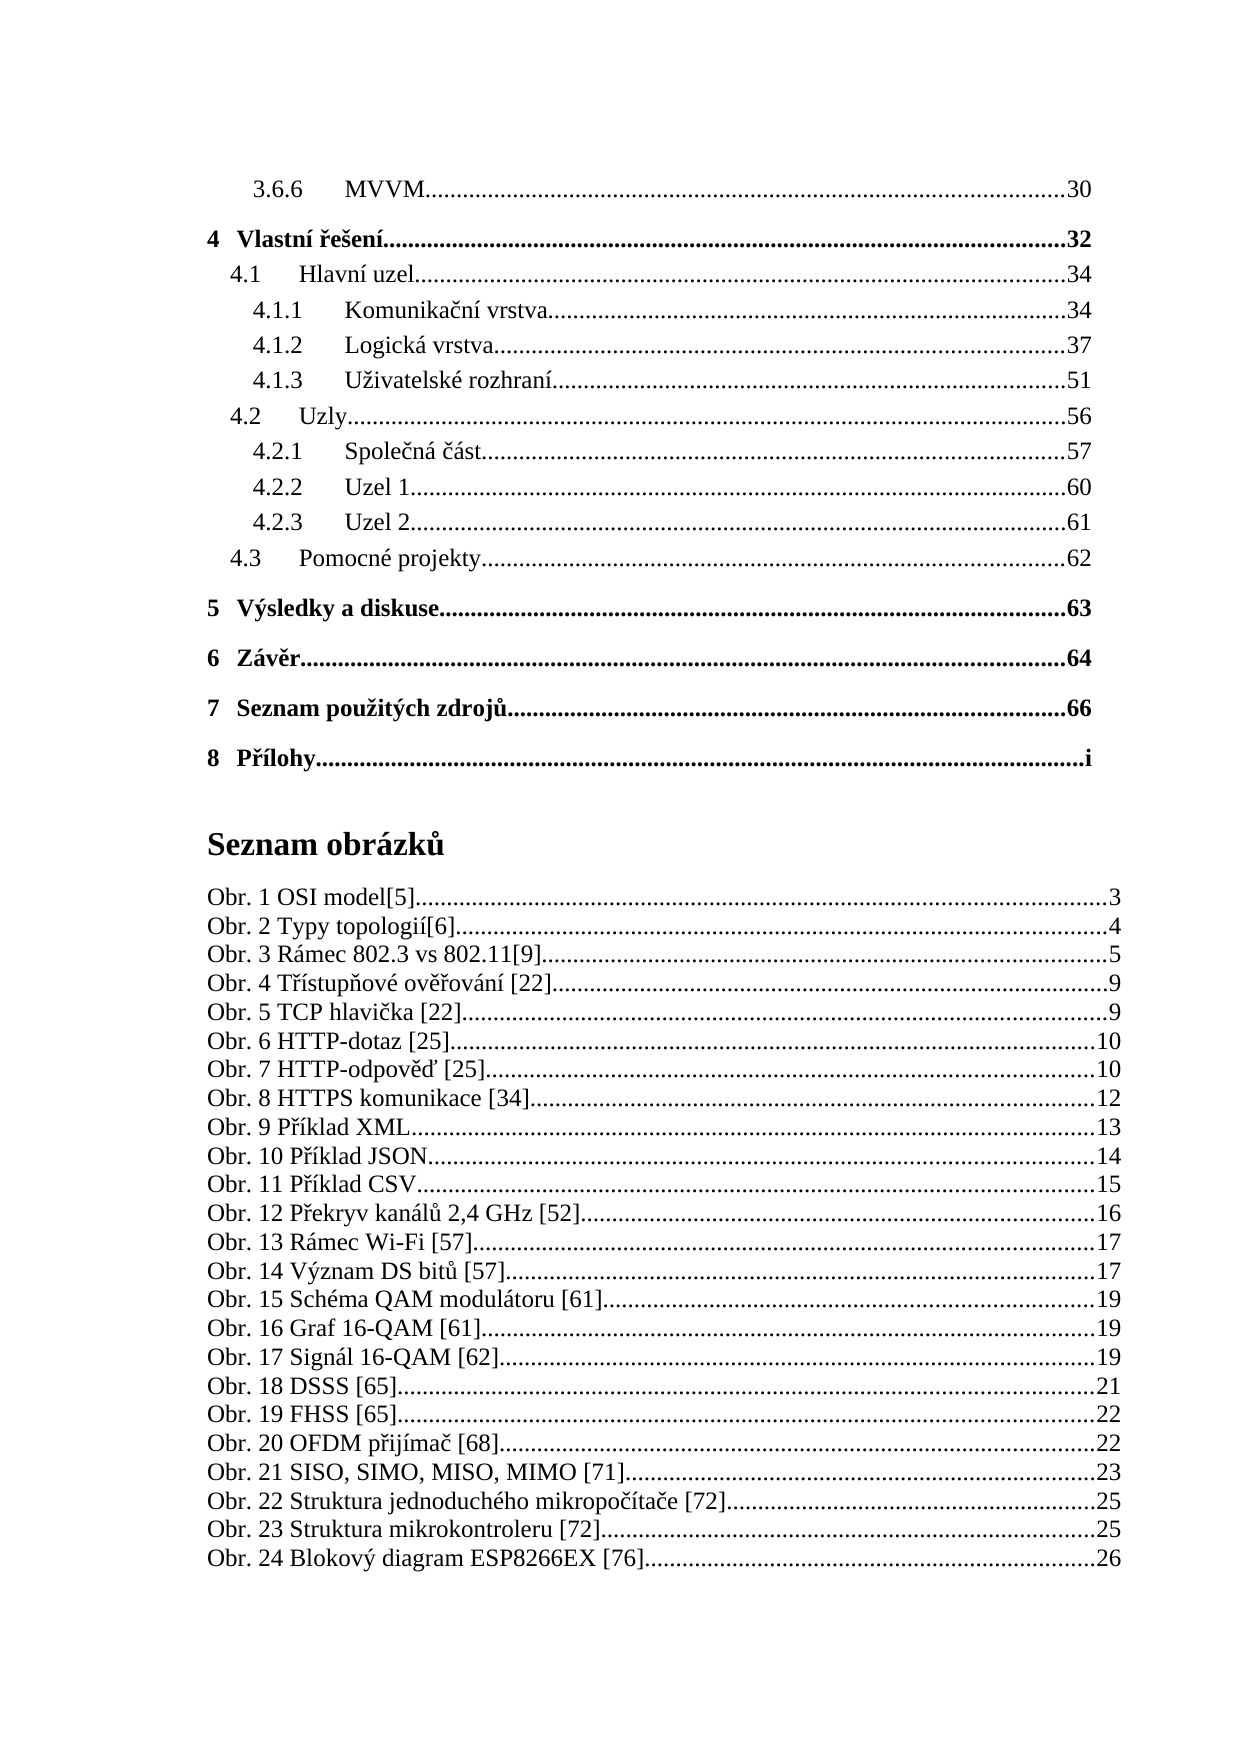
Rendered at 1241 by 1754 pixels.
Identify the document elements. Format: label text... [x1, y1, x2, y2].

text 3.6.6 MVVM 30 [253, 177, 1122, 202]
text Obr. 10 Příklad JSON 14 [207, 1141, 1122, 1169]
text 5 Výsledky a diskuse 63 [207, 596, 1122, 621]
text Obr. 8 HTTPS komunikace [34] 12 [207, 1083, 1122, 1112]
text Obr. 11 Příklad CSV 15 [207, 1169, 1122, 1198]
text Obr. 1 OSI model[5] 3 [207, 882, 1122, 911]
text Obr. 16 Graf 16-QAM [61] 19 [207, 1313, 1122, 1342]
text Obr. 12 Překryv kanálů 2,4 GHz [52] 16 [207, 1198, 1122, 1227]
text Obr. 23 Struktura mikrokontroleru [72] 25 [207, 1514, 1122, 1543]
text Obr. 9 Příklad XML 13 [207, 1112, 1122, 1141]
text 4.1.2 Logická vrstva 37 [253, 333, 1122, 358]
text Obr. 22 Struktura jednoduchého mikropočítače [72] 25 [207, 1486, 1122, 1514]
text Obr. 18 DSSS [65] 21 [207, 1371, 1122, 1399]
text 7 Seznam použitých zdrojů 66 [207, 696, 1122, 721]
text 4 Vlastní řešení 32 [207, 227, 1122, 252]
text 4.2.2 Uzel 1 60 [253, 475, 1122, 500]
text Obr. 21 SISO, SIMO, MISO, MIMO [71] 23 [207, 1457, 1122, 1486]
text Obr. 15 Schéma QAM modulátoru [61] 19 [207, 1284, 1122, 1313]
text Obr. 2 Typy topologií[6] 4 [207, 911, 1122, 939]
text 4.1 Hlavní uzel 34 [230, 263, 1122, 288]
text Obr. 14 Význam DS bitů [57] 17 [207, 1256, 1122, 1284]
text 4.3 Pomocné projekty 62 [230, 546, 1122, 571]
text Obr. 6 HTTP-dotaz [25] 10 [207, 1026, 1122, 1054]
text 4.2.3 Uzel 2 61 [253, 511, 1122, 536]
text Seznam obrázků [207, 824, 1122, 863]
text 4.2 Uzly 56 [230, 404, 1122, 429]
text 6 Závěr 64 [207, 646, 1122, 671]
text 4.1.3 Uživatelské rozhraní 51 [253, 369, 1122, 394]
text Obr. 19 FHSS [65] 22 [207, 1399, 1122, 1428]
text Obr. 13 Rámec Wi-Fi [57] 17 [207, 1227, 1122, 1256]
text 4.1.1 Komunikační vrstva 34 [253, 298, 1122, 323]
text Obr. 20 OFDM přijímač [68] 22 [207, 1428, 1122, 1457]
text Obr. 24 Blokový diagram ESP8266EX [76] 26 [207, 1543, 1122, 1572]
text 8 Přílohy i [207, 746, 1122, 771]
text 4.2.1 Společná část 57 [253, 440, 1122, 465]
text Obr. 17 Signál 16-QAM [62] 19 [207, 1342, 1122, 1371]
text Obr. 4 Třístupňové ověřování [22] 9 [207, 968, 1122, 997]
text Obr. 5 TCP hlavička [22] 9 [207, 997, 1122, 1026]
text Obr. 7 HTTP-odpověď [25] 10 [207, 1054, 1122, 1083]
text Obr. 3 Rámec 802.3 vs 802.11[9] 5 [207, 939, 1122, 968]
